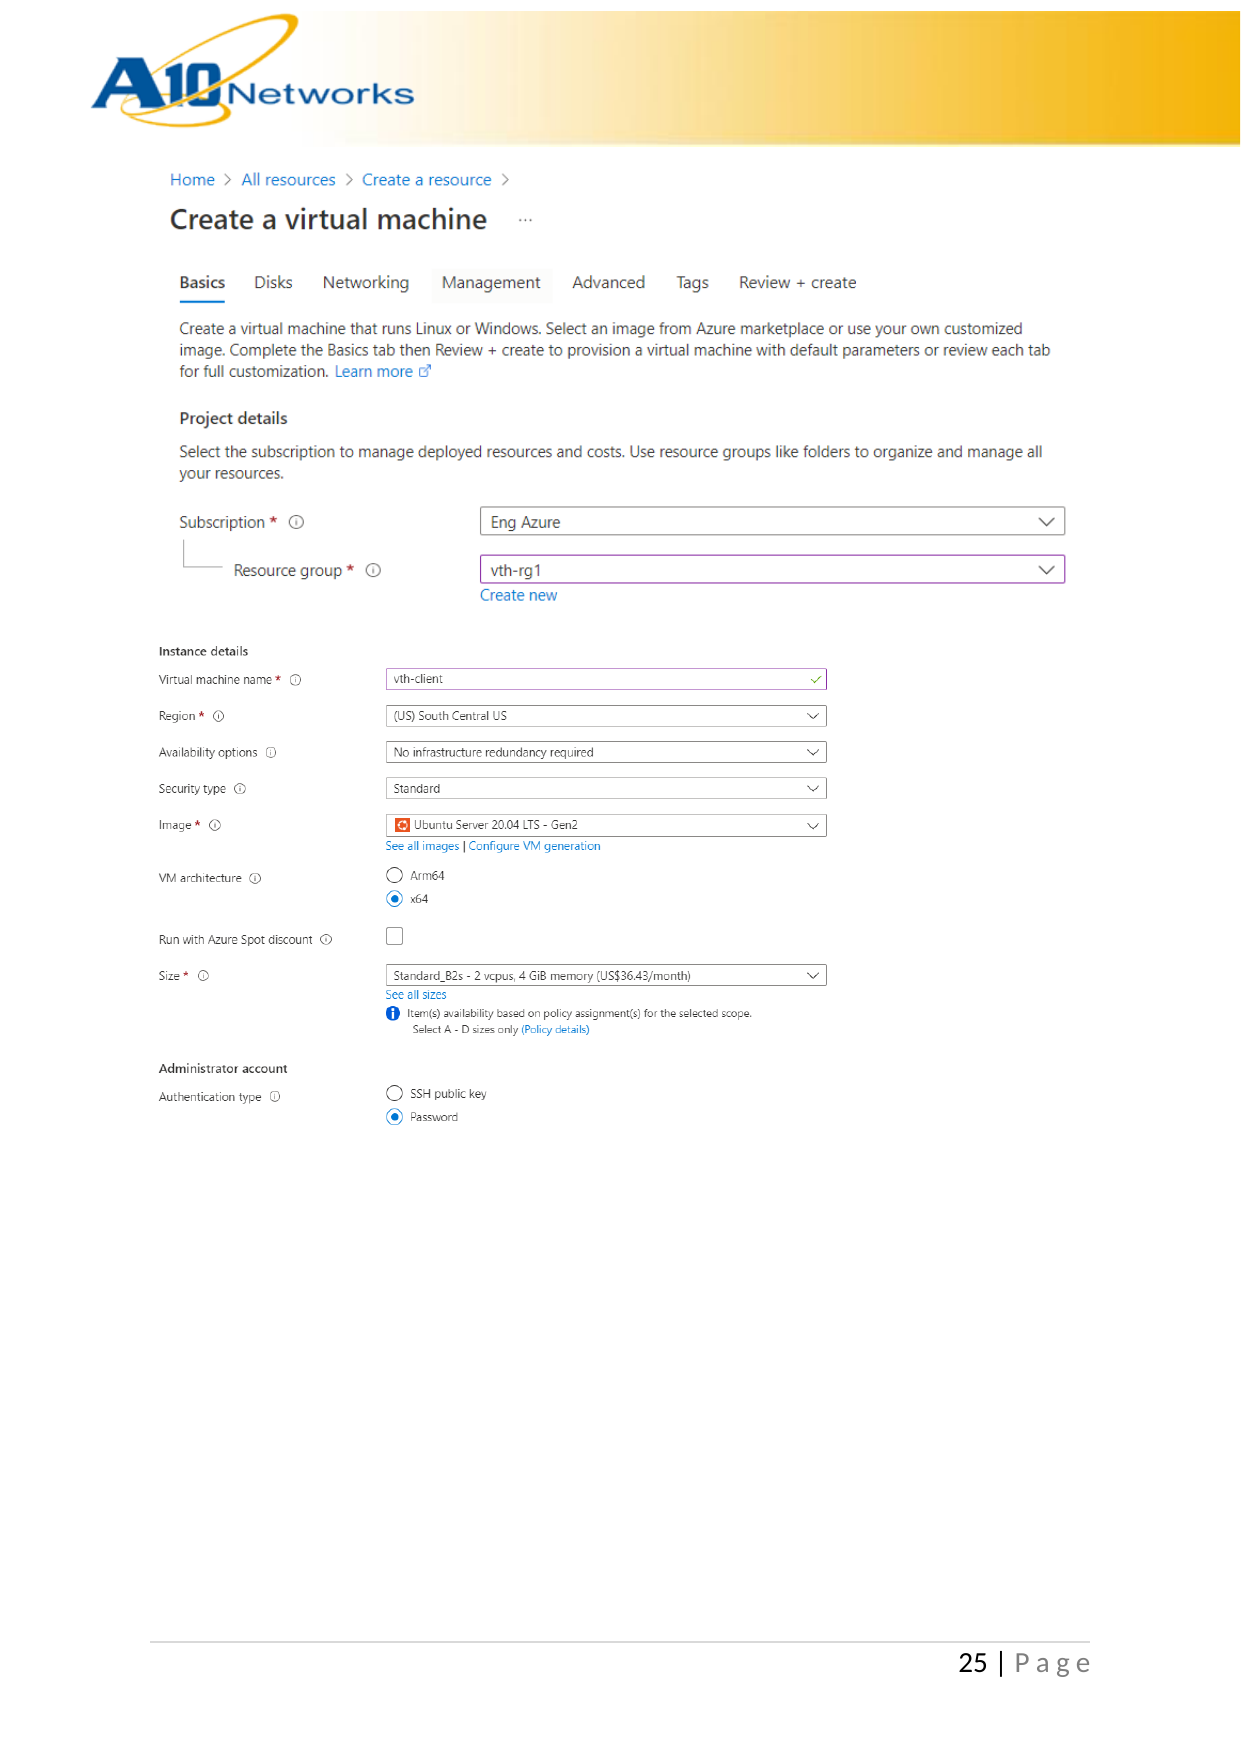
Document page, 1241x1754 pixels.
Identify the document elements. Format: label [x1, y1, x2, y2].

picture [150, 639, 1091, 1129]
picture [0, 11, 1241, 147]
picture [150, 164, 1091, 621]
